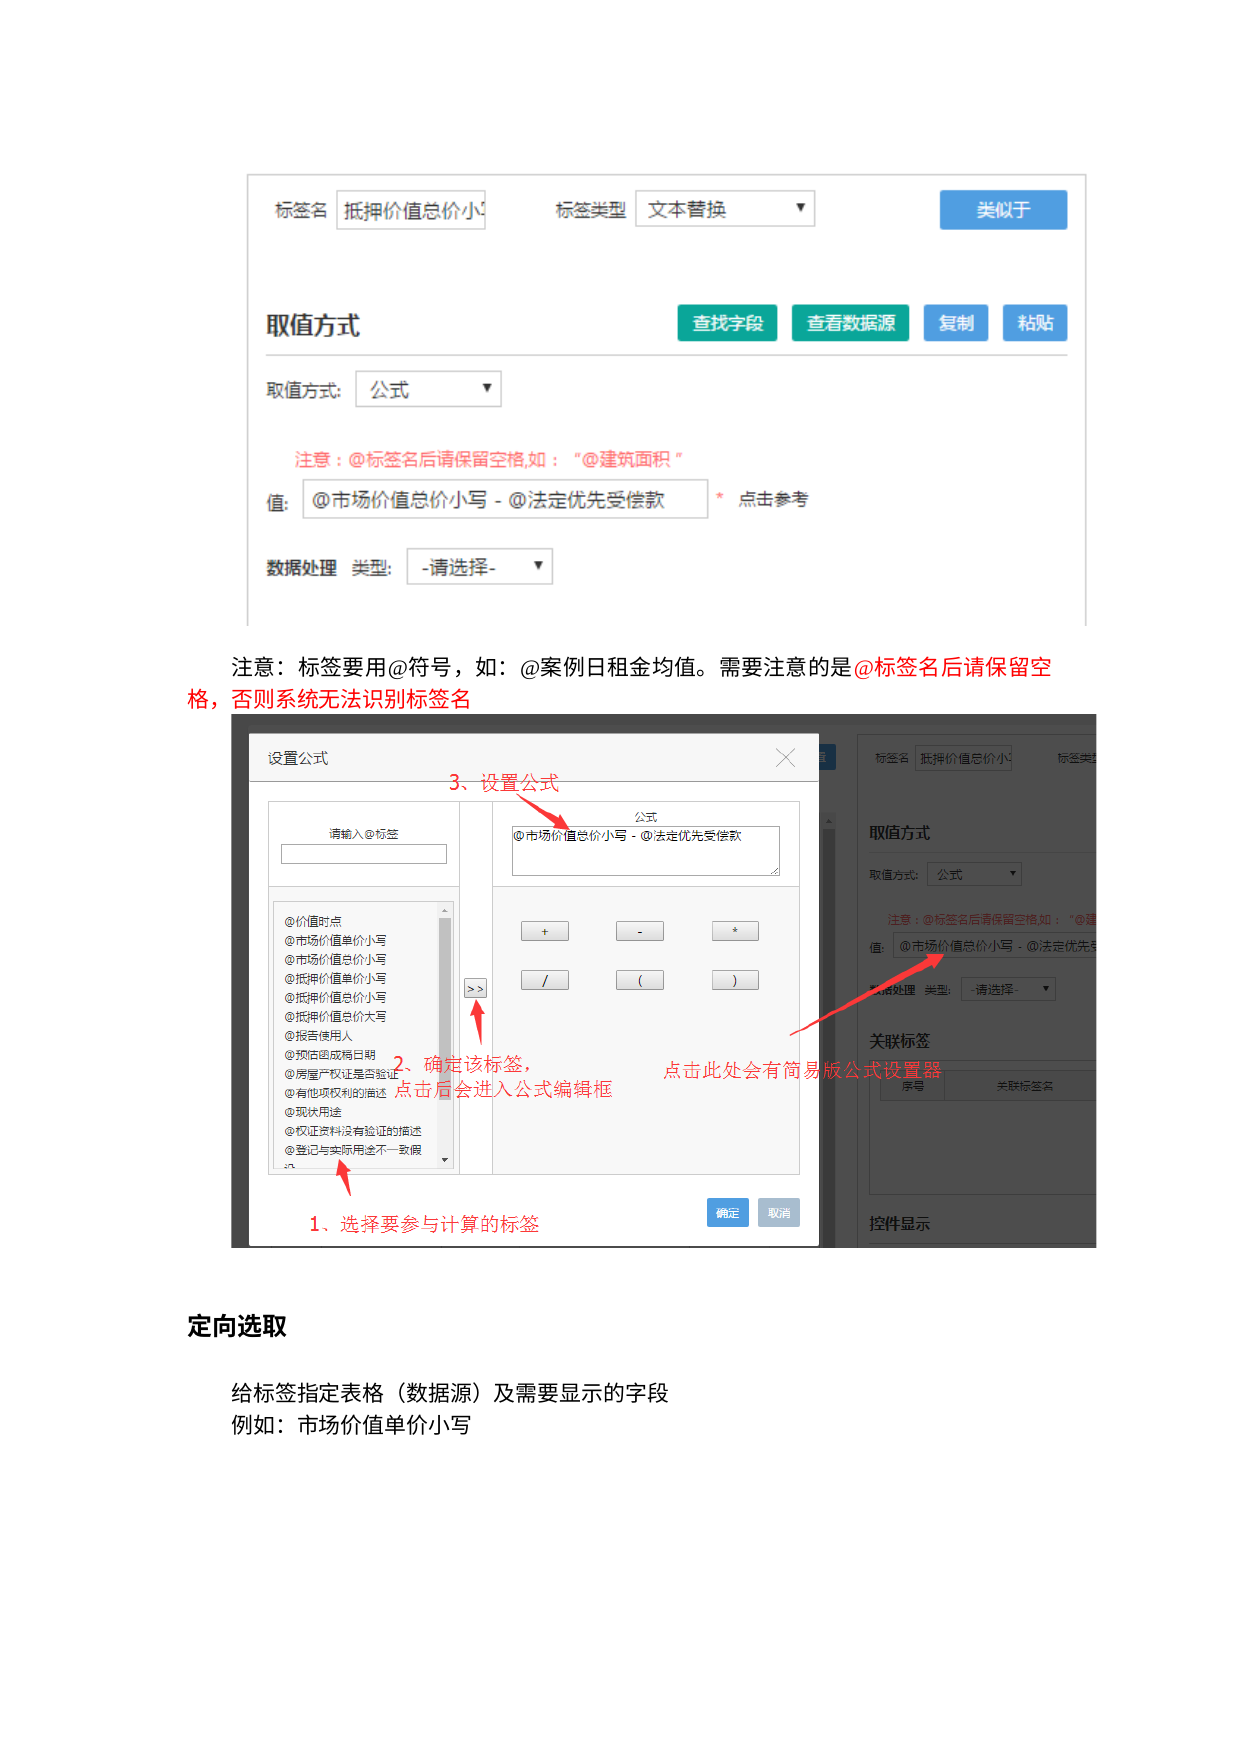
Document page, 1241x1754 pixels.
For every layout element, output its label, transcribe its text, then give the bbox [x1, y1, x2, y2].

picture [231, 162, 1097, 626]
text 给标签指定表格（数据源）及需要显示的字段 [187, 1376, 1053, 1408]
picture [231, 714, 1097, 1248]
text 例如：市场价值单价小写 [187, 1408, 1053, 1441]
subtitle 定向选取 [187, 1292, 1053, 1357]
text 注意：标签要用@符号，如：@案例日租金均值。需要注意的是@标签名后请保留空格，否则系统无法识别标签名 [187, 649, 1053, 714]
